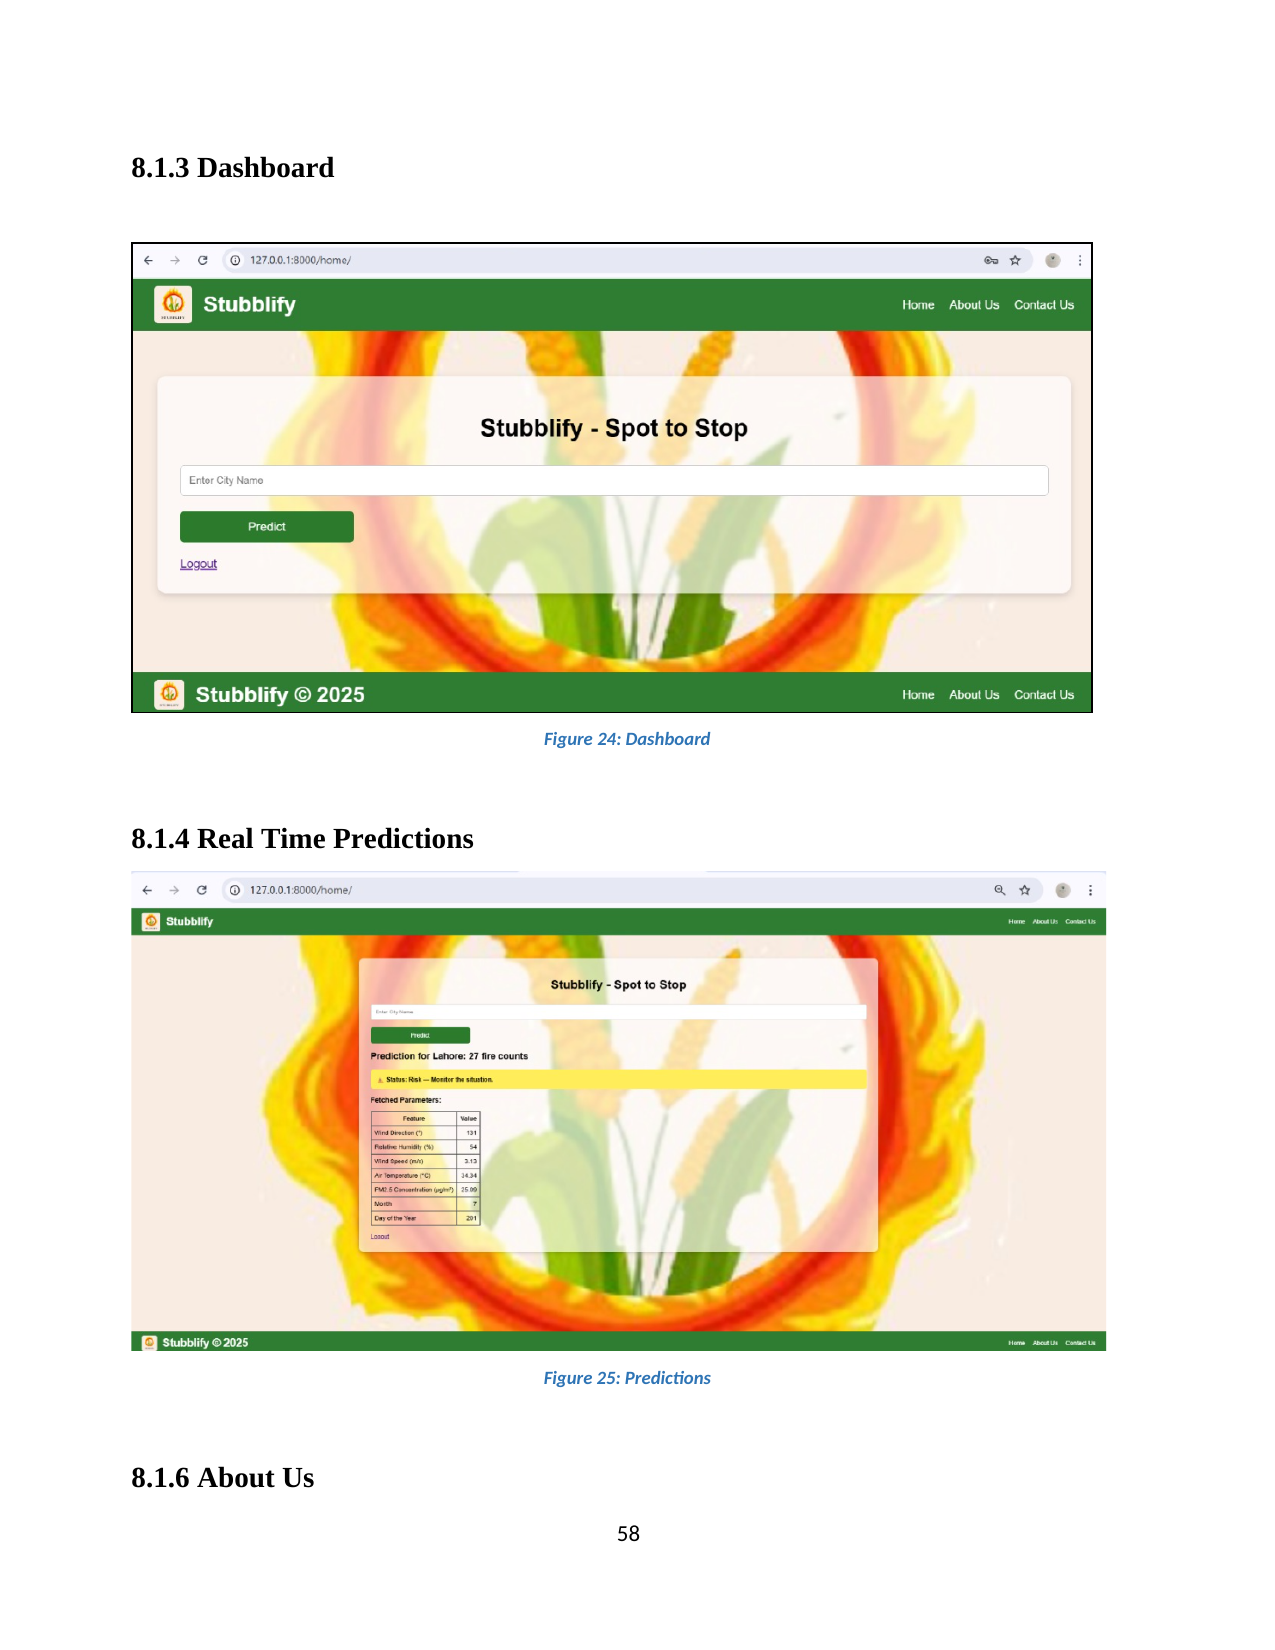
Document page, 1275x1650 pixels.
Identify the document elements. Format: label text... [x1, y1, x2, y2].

text Figure 24: Dashboard [131, 727, 1125, 750]
text 8.1.4 Real Time Predictions [131, 821, 1125, 855]
text 8.1.3 Dashboard [131, 150, 1125, 183]
text Figure 25: Predictions [131, 1366, 1125, 1389]
picture [133, 244, 1091, 712]
picture [131, 871, 1107, 1352]
text 8.1.6 About Us [131, 1460, 1125, 1494]
